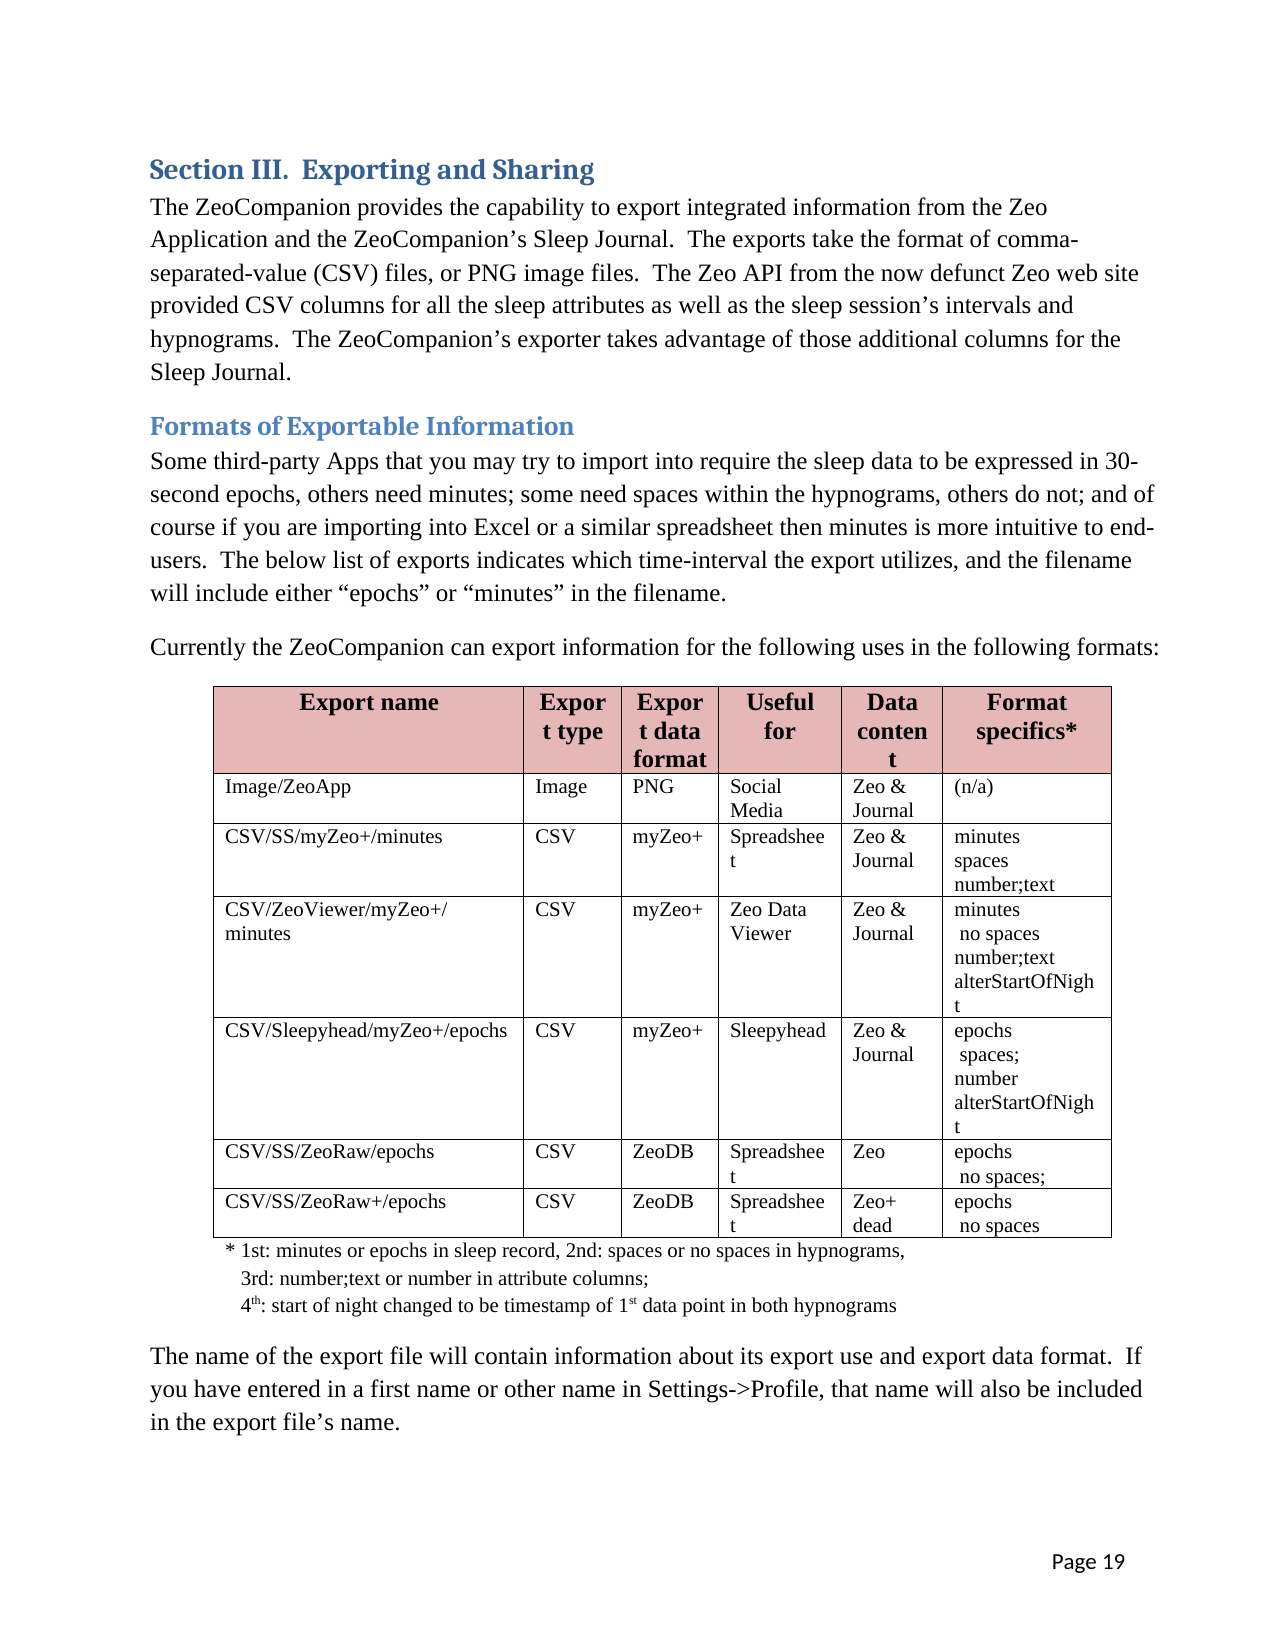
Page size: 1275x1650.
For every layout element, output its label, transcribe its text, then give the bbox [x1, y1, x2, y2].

table_cell CSV [524, 1018, 621, 1138]
table_cell Spreadsheet [719, 824, 841, 896]
table_cell myZeo+ [622, 897, 718, 1017]
table_cell Image/ZeoApp [214, 774, 523, 822]
table_cell CSV [524, 1189, 621, 1237]
table_cell CSV/SS/ZeoRaw/epochs [214, 1140, 523, 1188]
subtitle Section III. Exporting and Sharing [150, 153, 1162, 187]
table_cell minutes spaces number;text [943, 824, 1111, 896]
text The ZeoCompanion provides the capability to export integrated information from the Zeo Application and the ZeoCompanion’s Sleep Journal. The exports take the format of comma-separated-value (CSV) files, or PNG image files. The Zeo API from the now defunct Zeo web site provided CSV columns for all the sleep attributes as well as the sleep session’s intervals and hypnograms. The ZeoCompanion’s exporter takes advantage of those additional columns for the Sleep Journal. [150, 192, 1162, 385]
table_cell Zeo & Journal [842, 897, 942, 1017]
table_cell Zeo Data Viewer [719, 897, 841, 1017]
table_cell CSV/SS/ZeoRaw+/epochs [214, 1189, 523, 1237]
table_cell (n/a) [943, 774, 1111, 822]
table_cell epochs no spaces [943, 1189, 1111, 1237]
table_header Data content [842, 687, 942, 773]
table_cell CSV/Sleepyhead/myZeo+/epochs [214, 1018, 523, 1138]
text Currently the ZeoCompanion can export information for the following uses in the following formats: [150, 632, 1162, 661]
subtitle Formats of Exportable Information [150, 411, 1162, 442]
table_cell Zeo & Journal [842, 824, 942, 896]
table_cell epochs spaces; number alterStartOfNight [943, 1018, 1111, 1138]
table_cell myZeo+ [622, 1018, 718, 1138]
table_header Format specifics* [943, 687, 1111, 773]
table_cell Sleepyhead [719, 1018, 841, 1138]
table_cell Zeo [842, 1140, 942, 1188]
table_cell PNG [622, 774, 718, 822]
table_cell Image [524, 774, 621, 822]
table_cell CSV [524, 1140, 621, 1188]
table_header Export data format [622, 687, 718, 773]
table_header Export type [524, 687, 621, 773]
text Some third-party Apps that you may try to import into require the sleep data to be expressed in 30-second epochs, others need minutes; some need spaces within the hypnograms, others do not; and of course if you are importing into Excel or a similar spreadsheet then minutes is more intuitive to end-users. The below list of exports indicates which time-interval the export utilizes, and the filename will include either “epochs” or “minutes” in the filename. [150, 446, 1162, 607]
table_cell Zeo & Journal [842, 1018, 942, 1138]
table_cell Zeo+ dead [842, 1189, 942, 1237]
table_cell epochs no spaces; [943, 1140, 1111, 1188]
text The name of the export file will contain information about its export use and export data format. If you have entered in a first name or other name in Settings->Profile, that name will also be included in the export file’s name. [150, 1341, 1162, 1436]
table_cell Spreadsheet [719, 1140, 841, 1188]
table_cell minutes no spaces number;text alterStartOfNight [943, 897, 1111, 1017]
table_cell ZeoDB [622, 1140, 718, 1188]
table_cell myZeo+ [622, 824, 718, 896]
table_cell Zeo & Journal [842, 774, 942, 822]
table_header Useful for [719, 687, 841, 773]
table_cell Social Media [719, 774, 841, 822]
table_cell CSV/ZeoViewer/myZeo+/minutes [214, 897, 523, 1017]
table_cell ZeoDB [622, 1189, 718, 1237]
table_cell CSV [524, 824, 621, 896]
table_cell CSV [524, 897, 621, 1017]
table_cell CSV/SS/myZeo+/minutes [214, 824, 523, 896]
table_cell Spreadsheet [719, 1189, 841, 1237]
text * 1st: minutes or epochs in sleep record, 2nd: spaces or no spaces in hypnograms, 3rd: number;text or number in attribute columns; 4th: start of night changed to be timestamp of 1st data point in both hypnograms [225, 1238, 1162, 1317]
table_header Export name [214, 687, 523, 773]
